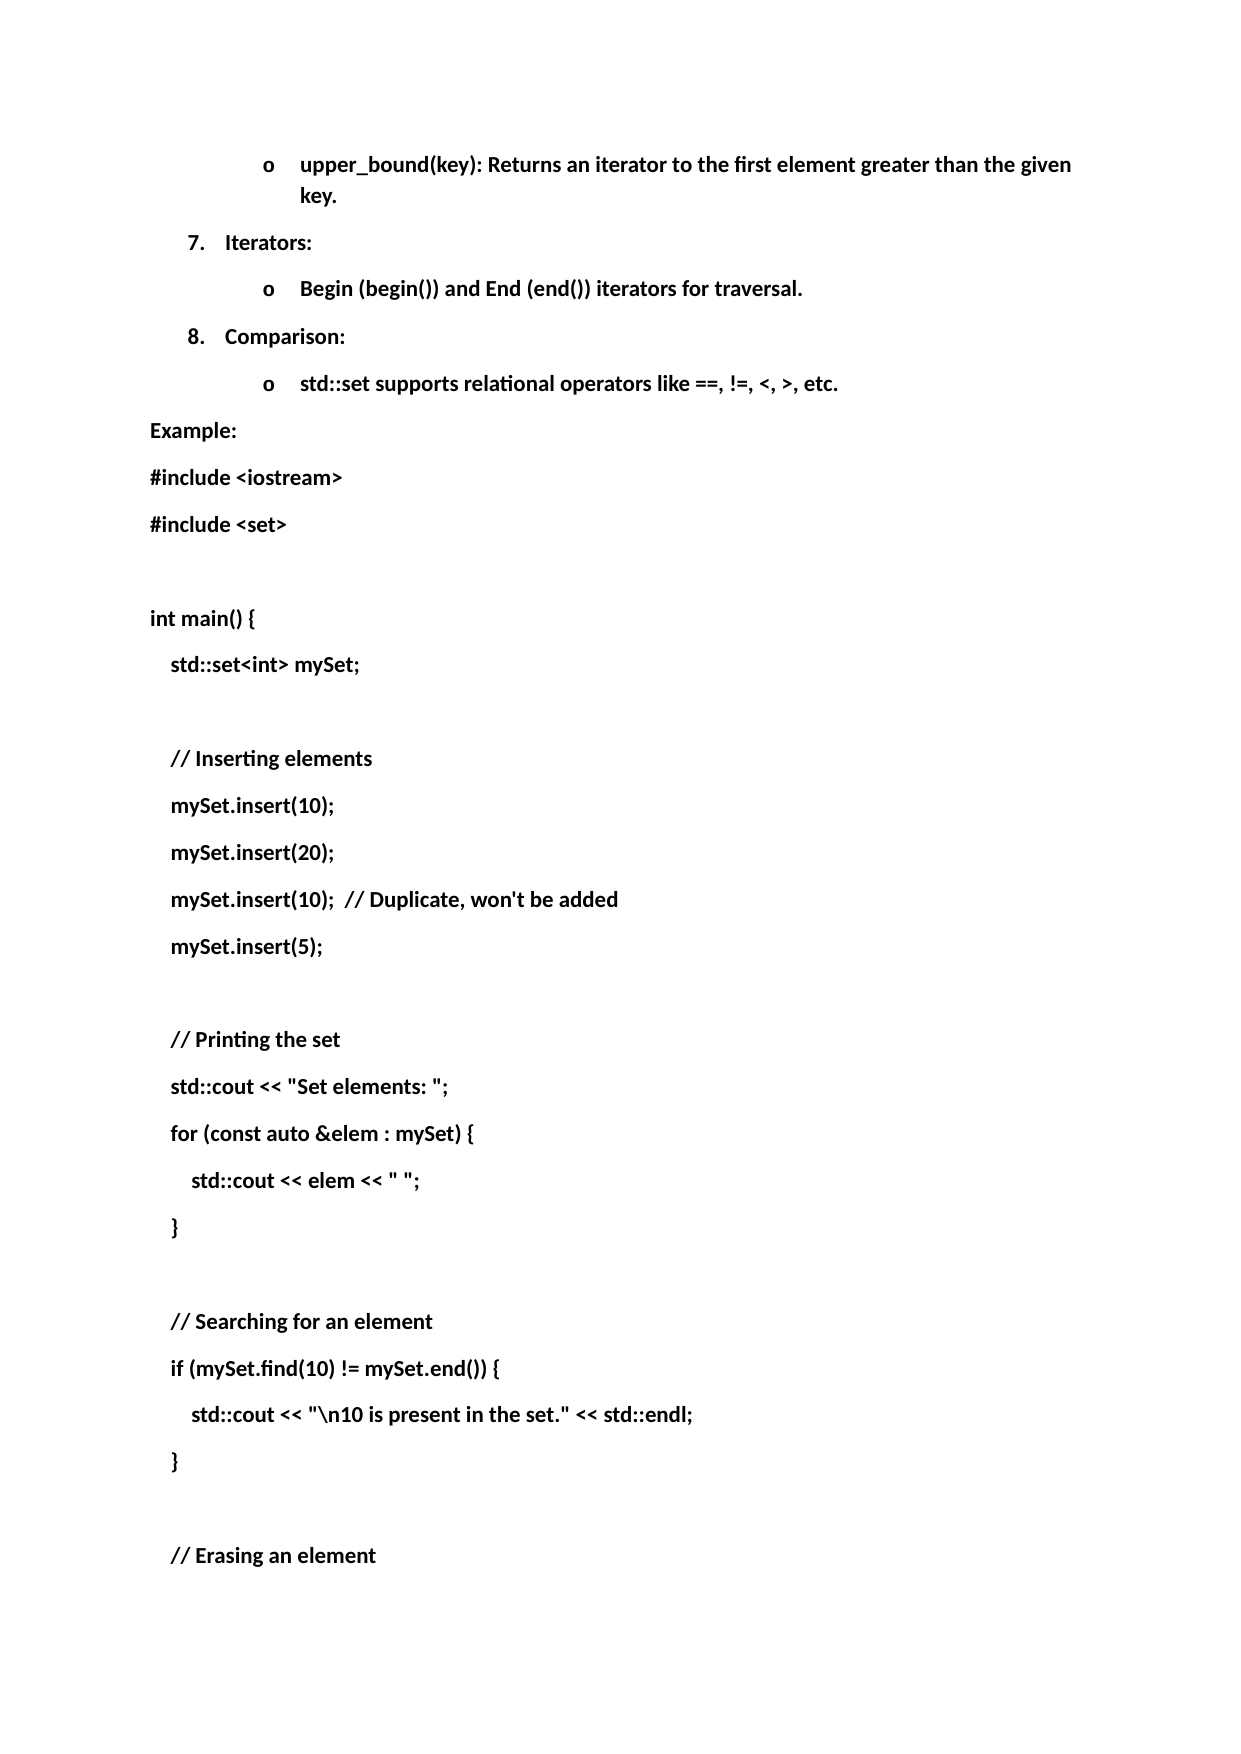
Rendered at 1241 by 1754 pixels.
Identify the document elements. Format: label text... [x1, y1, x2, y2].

text } [150, 1447, 1090, 1475]
text // Printing the set [150, 1026, 1090, 1053]
text std::cout << "Set elements: "; [150, 1072, 1090, 1100]
text std::cout << "\n10 is present in the set." << std::endl; [150, 1401, 1090, 1428]
text if (mySet.find(10) != mySet.end()) { [150, 1354, 1090, 1382]
list Begin (begin()) and End (end()) iterators for traversal. [262, 274, 1090, 303]
text #include <iostream> [150, 463, 1090, 491]
text mySet.insert(10); // Duplicate, won't be added [150, 885, 1090, 913]
text mySet.insert(5); [150, 932, 1090, 960]
text mySet.insert(20); [150, 838, 1090, 866]
text // Searching for an element [150, 1307, 1090, 1335]
text #include <set> [150, 510, 1090, 538]
text } [150, 1213, 1090, 1241]
text // Inserting elements [150, 744, 1090, 772]
text for (const auto &elem : mySet) { [150, 1119, 1090, 1147]
list upper_bound(key): Returns an iterator to the first element greater than the given key. [262, 150, 1090, 209]
text int main() { [150, 604, 1090, 632]
list Iterators: [187, 228, 1090, 256]
list std::set supports relational operators like ==, !=, <, >, etc. [262, 369, 1090, 397]
text std::set<int> mySet; [150, 651, 1090, 678]
text std::cout << elem << " "; [150, 1166, 1090, 1194]
text Example: [150, 416, 1090, 444]
list Comparison: [187, 322, 1090, 350]
text // Erasing an element [150, 1541, 1090, 1569]
text mySet.insert(10); [150, 791, 1090, 819]
